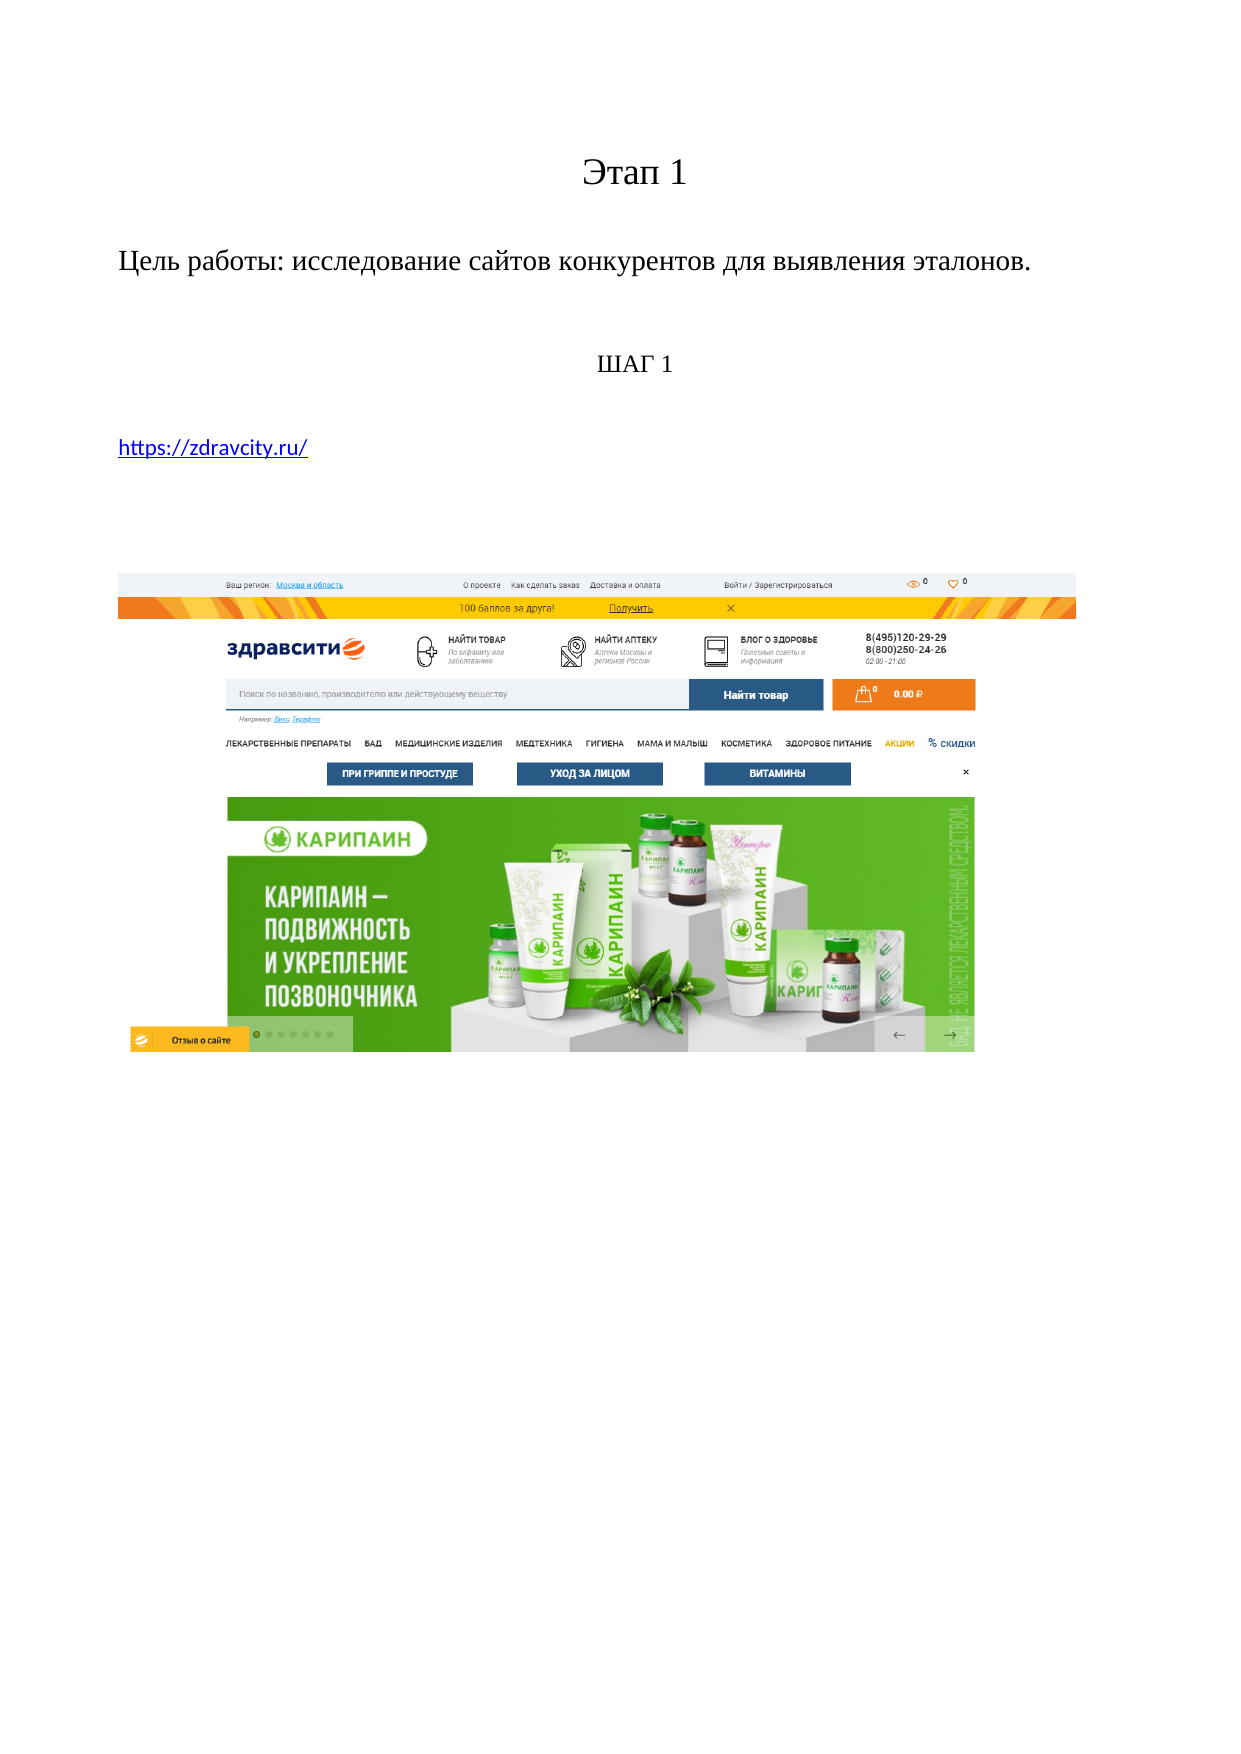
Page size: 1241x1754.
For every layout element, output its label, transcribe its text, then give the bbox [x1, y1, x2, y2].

text https://zdravcity.ru/ [118, 433, 1152, 461]
text Цель работы: исследование сайтов конкурентов для выявления эталонов. [118, 243, 1152, 277]
subtitle Этап 1 [118, 150, 1152, 193]
subtitle ШАГ 1 [118, 349, 1152, 378]
picture [118, 573, 1077, 1052]
